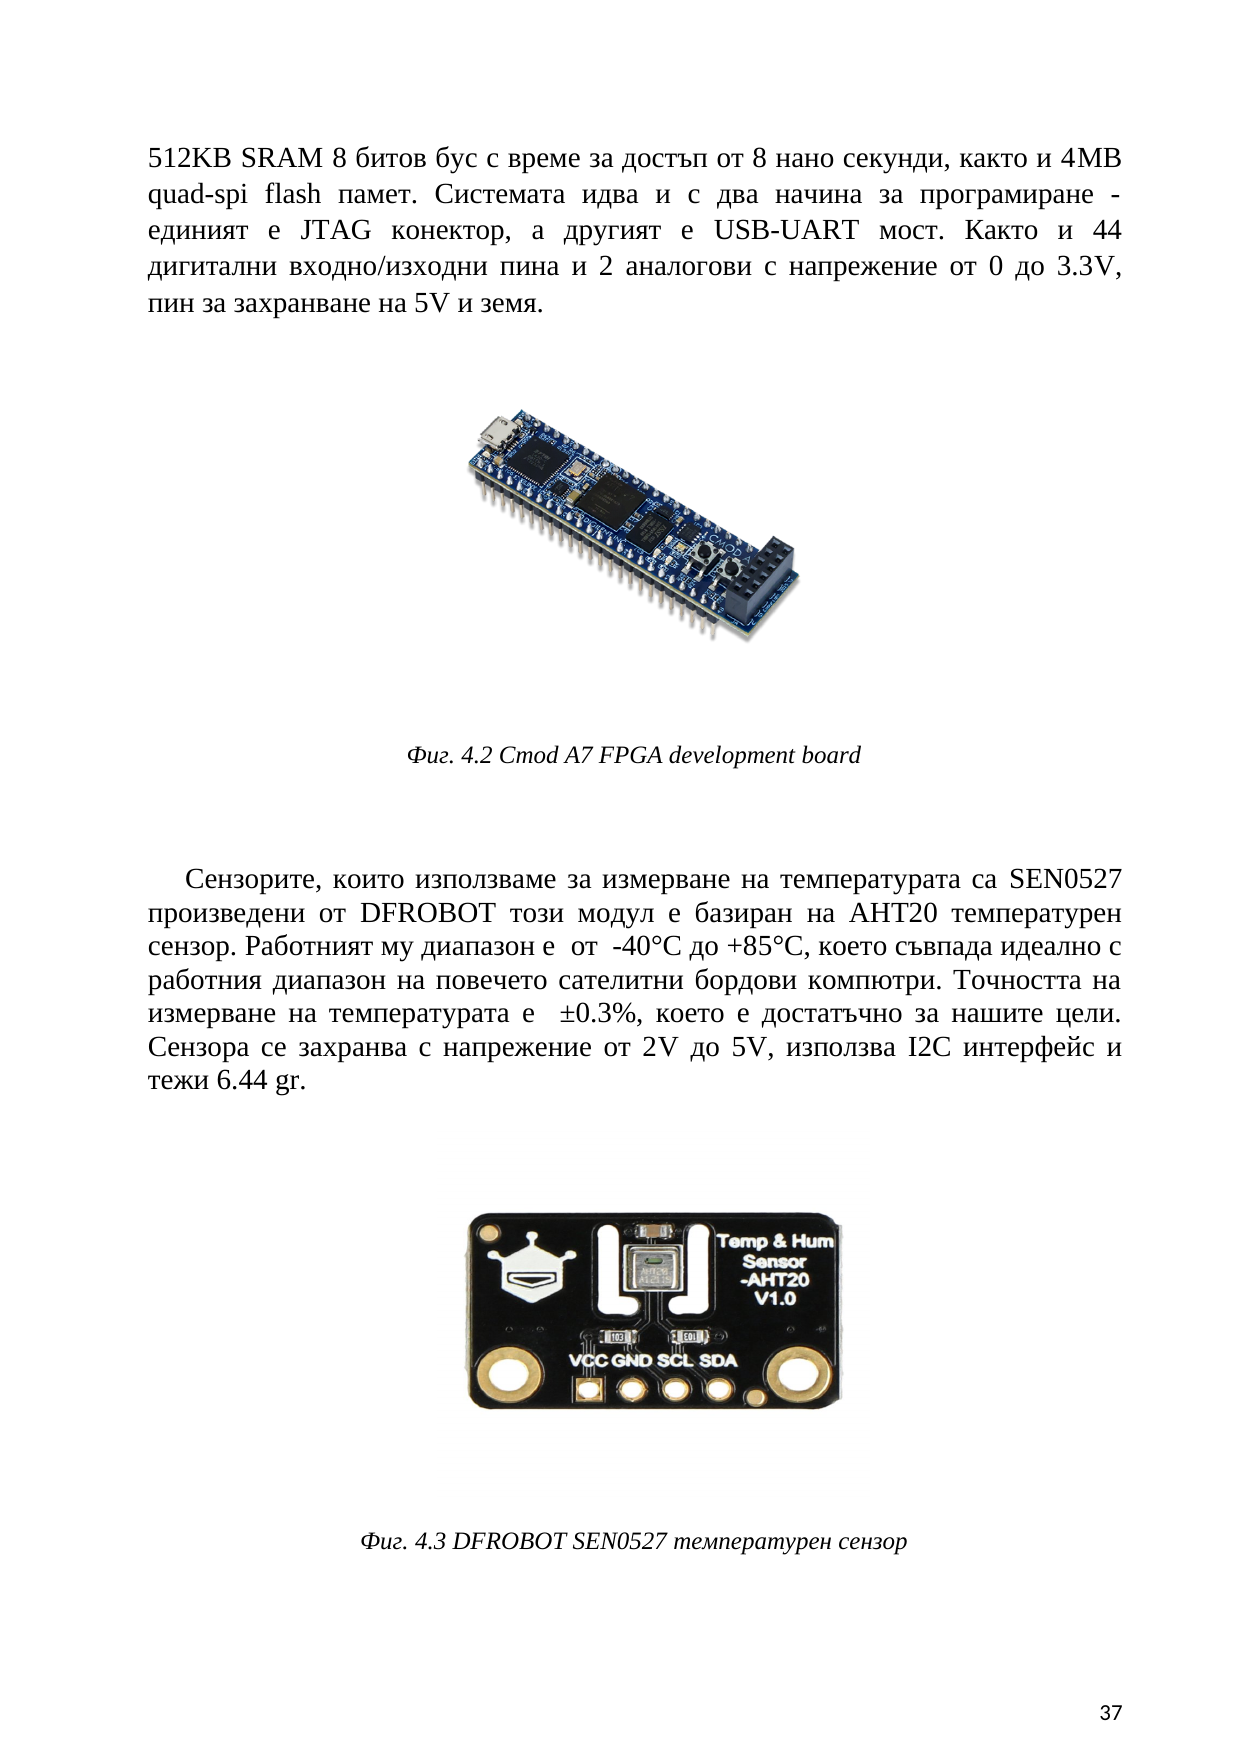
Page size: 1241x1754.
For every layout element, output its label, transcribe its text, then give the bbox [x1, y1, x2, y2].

picture [454, 350, 816, 712]
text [148, 140, 1122, 318]
picture [437, 1125, 870, 1497]
text Сензорите, които използваме за измерване на температурата са SEN0527 произведени от DFROBOT този модул е базиран на AHT20 температурен сензор. Работният му диапазон е от -40°C до +85°C, което съвпада идеално с работния диапазон на повечето сателитни бордови компютри. Точността на измерване на температурата е ±0.3%, което е достатъчно за нашите цели. Сензора се захранва с напрежение от 2V до 5V, използва I2C интерфейс и тежи 6.44 gr. [148, 861, 1122, 1096]
text Фиг. 4.2 Cmod A7 FPGA development board [148, 741, 1122, 769]
text Фиг. 4.3 DFROBOT SEN0527 температурен сензор [148, 1526, 1122, 1555]
